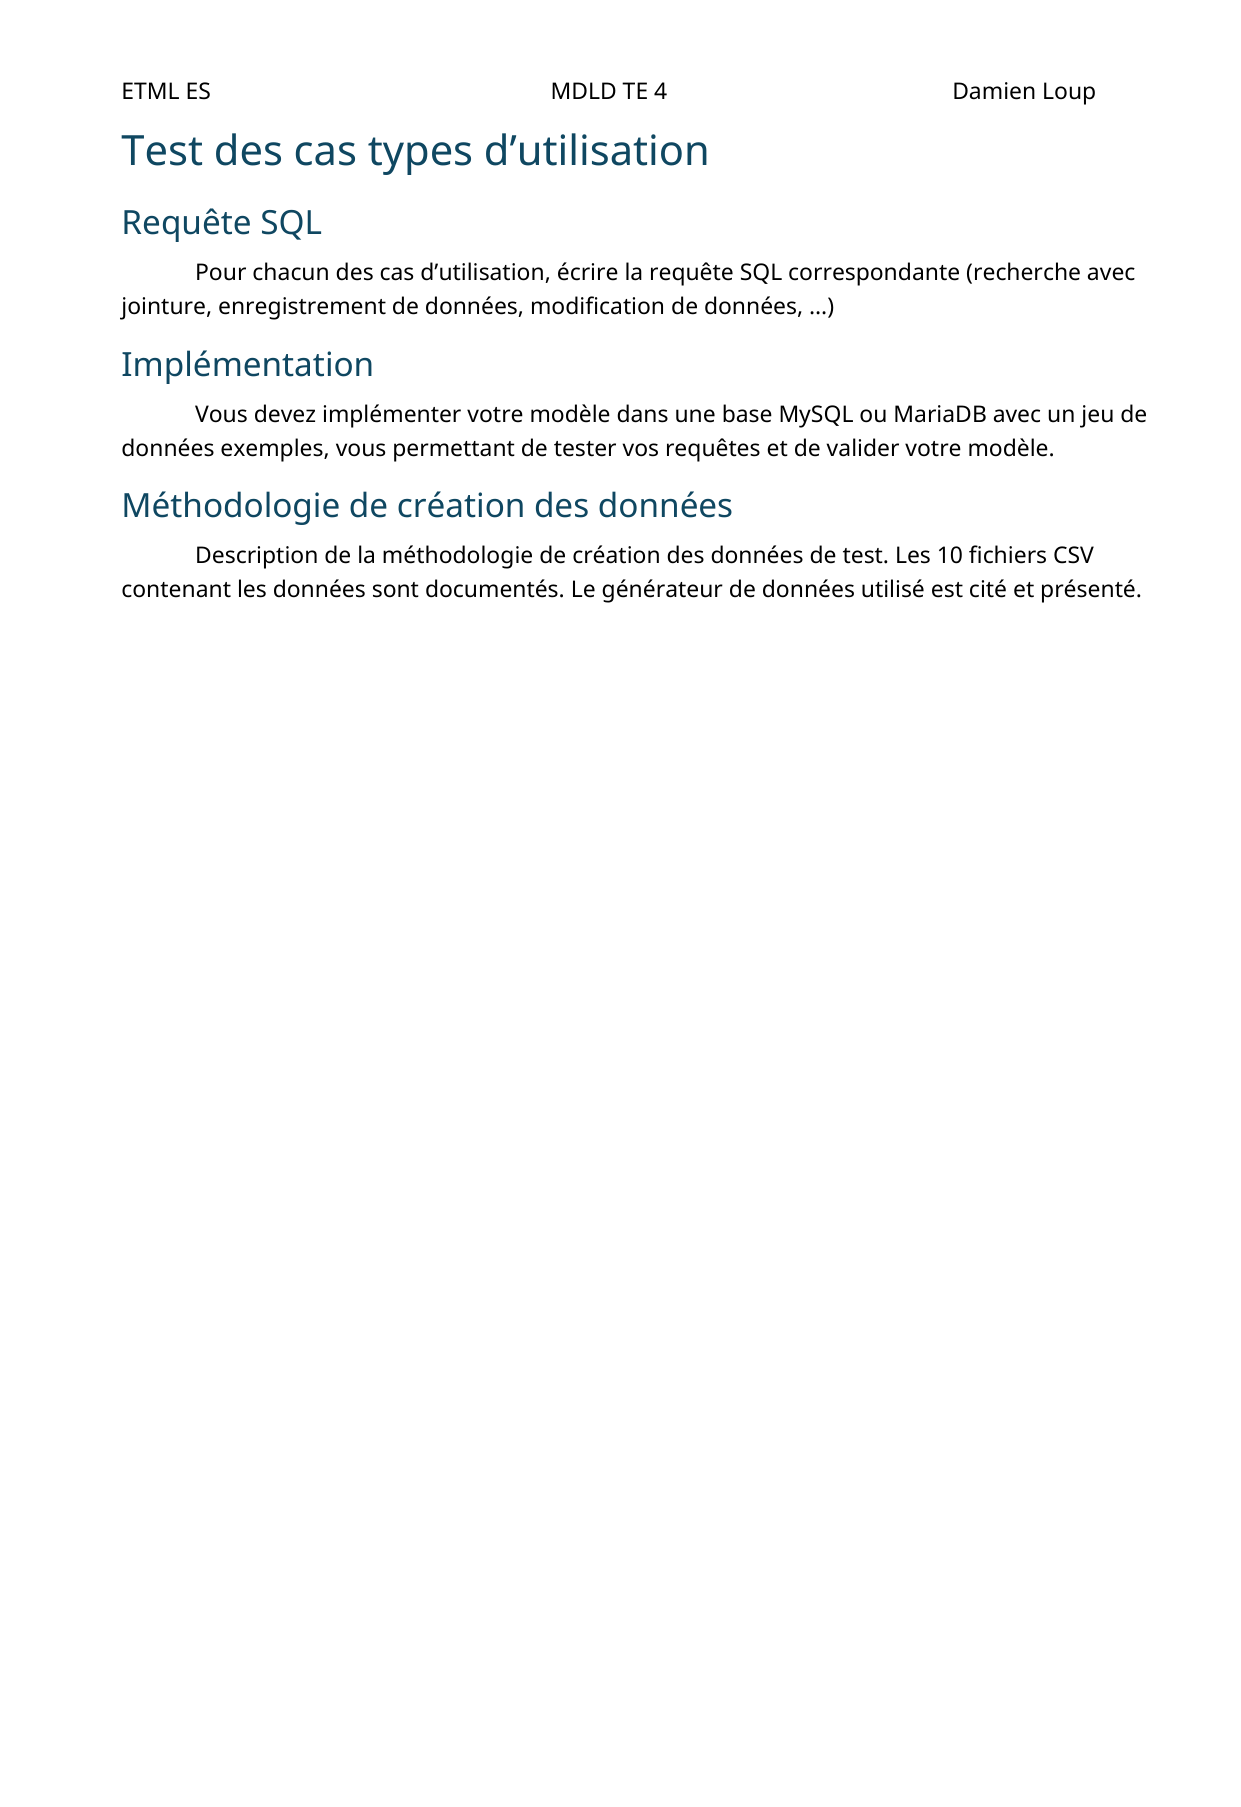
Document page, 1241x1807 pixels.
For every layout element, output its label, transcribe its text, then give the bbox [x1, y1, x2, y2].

subtitle Méthodologie de création des données [121, 482, 1153, 527]
subtitle Implémentation [121, 340, 1153, 386]
subtitle Test des cas types d’utilisation [121, 121, 1153, 178]
list Description de la méthodologie de création des données de test. Les 10 fichiers CSV contenant les données sont documentés. Le générateur de données utilisé est cité et présenté. [121, 539, 1153, 604]
list Vous devez implémenter votre modèle dans une base MySQL ou MariaDB avec un jeu de données exemples, vous permettant de tester vos requêtes et de valider votre modèle. [121, 398, 1153, 463]
subtitle Requête SQL [121, 199, 1153, 244]
list Pour chacun des cas d’utilisation, écrire la requête SQL correspondante (recherche avec jointure, enregistrement de données, modification de données, …) [121, 256, 1153, 321]
